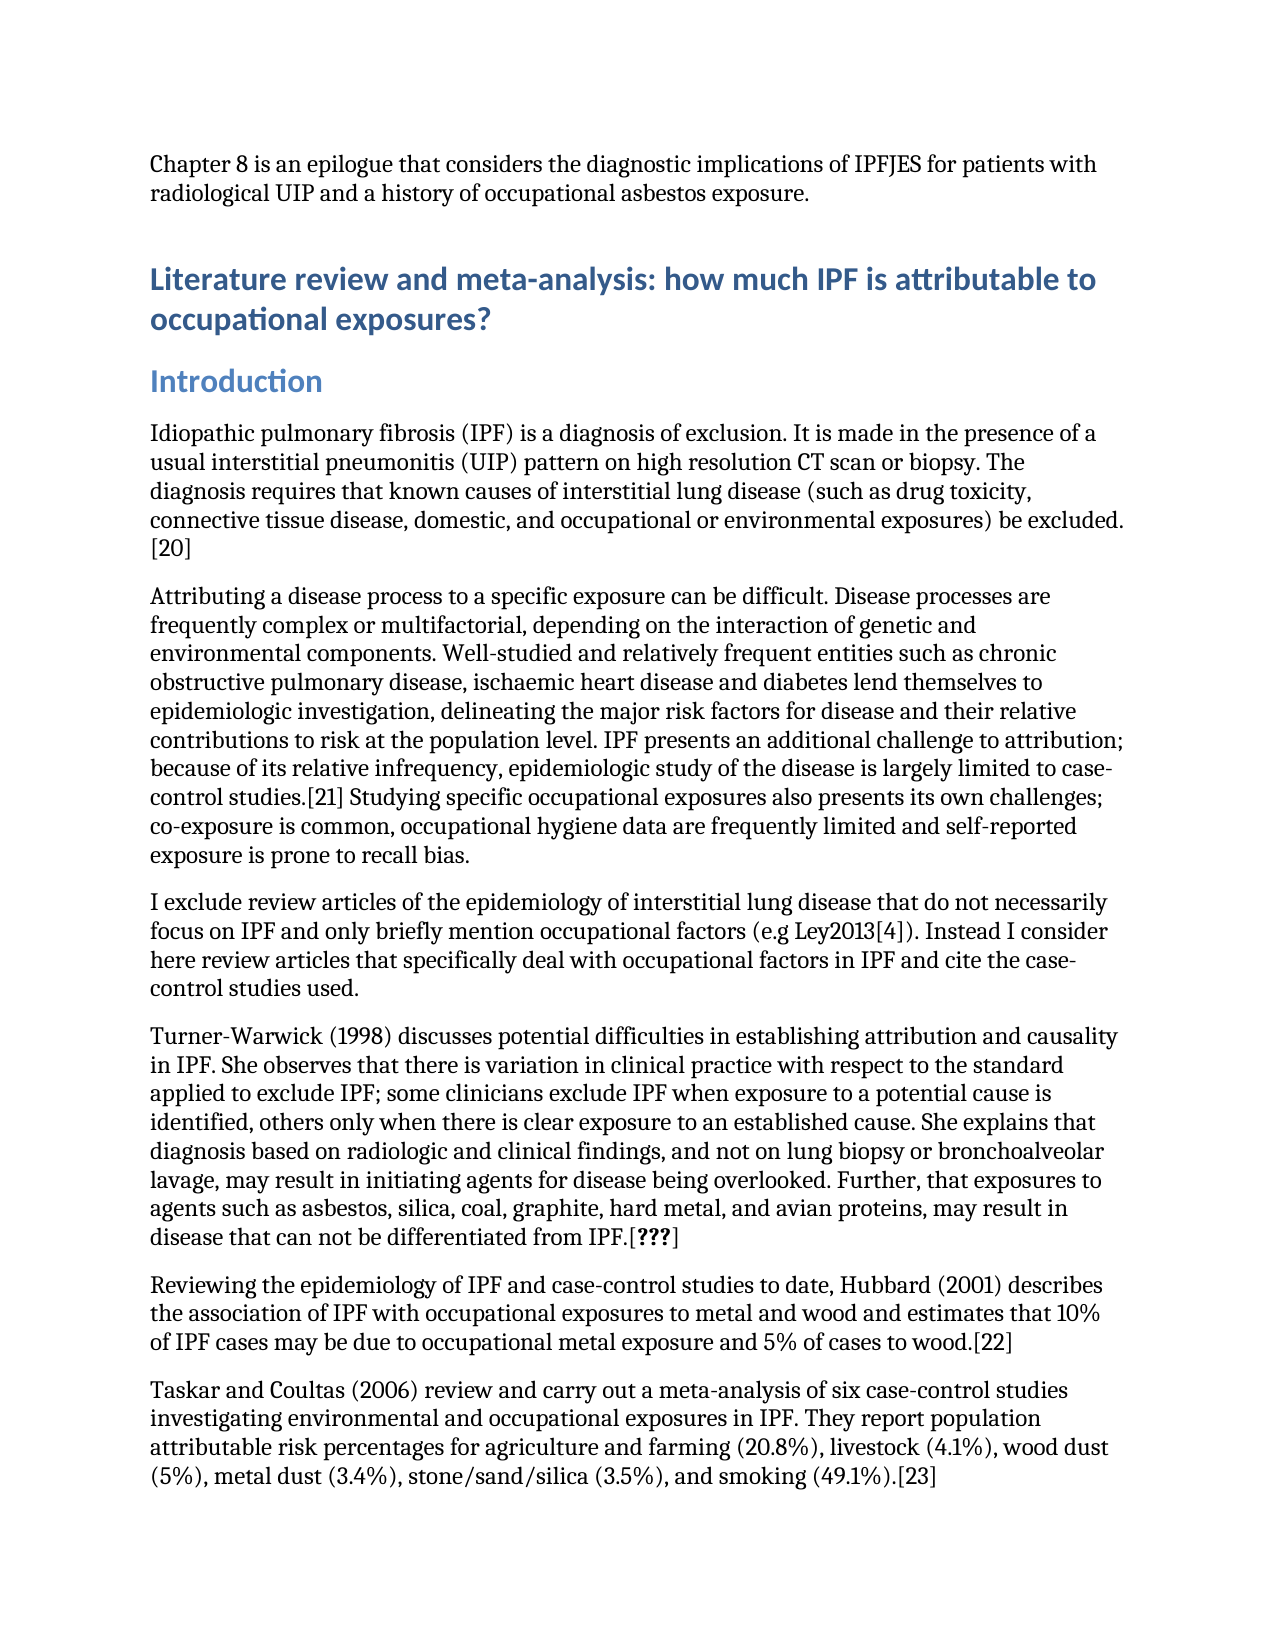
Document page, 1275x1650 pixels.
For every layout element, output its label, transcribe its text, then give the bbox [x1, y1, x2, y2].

subtitle Introduction [150, 360, 1125, 401]
text Turner-Warwick (1998) discusses potential difficulties in establishing attribution and causality in IPF. She observes that there is variation in clinical practice with respect to the standard applied to exclude IPF; some clinicians exclude IPF when exposure to a potential cause is identified, others only when there is clear exposure to an established cause. She explains that diagnosis based on radiologic and clinical findings, and not on lung biopsy or bronchoalveolar lavage, may result in initiating agents for disease being overlooked. Further, that exposures to agents such as asbestos, silica, coal, graphite, hard metal, and avian proteins, may result in disease that can not be differentiated from IPF.[???] [150, 1022, 1125, 1252]
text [150, 150, 1125, 207]
text Idiopathic pulmonary fibrosis (IPF) is a diagnosis of exclusion. It is made in the presence of a usual interstitial pneumonitis (UIP) pattern on high resolution CT scan or biopsy. The diagnosis requires that known causes of interstitial lung disease (such as drug toxicity, connective tissue disease, domestic, and occupational or environmental exposures) be excluded.[20] [150, 419, 1125, 563]
text I exclude review articles of the epidemiology of interstitial lung disease that do not necessarily focus on IPF and only briefly mention occupational factors (e.g Ley2013[4]). Instead I consider here review articles that specifically deal with occupational factors in IPF and cite the case-control studies used. [150, 888, 1125, 1003]
text Reviewing the epidemiology of IPF and case-control studies to date, Hubbard (2001) describes the association of IPF with occupational exposures to metal and wood and estimates that 10% of IPF cases may be due to occupational metal exposure and 5% of cases to wood.[22] [150, 1271, 1125, 1357]
text Attributing a disease process to a specific exposure can be difficult. Disease processes are frequently complex or multifactorial, depending on the interaction of genetic and environmental components. Well-studied and relatively frequent entities such as chronic obstructive pulmonary disease, ischaemic heart disease and diabetes lend themselves to epidemiologic investigation, delineating the major risk factors for disease and their relative contributions to risk at the population level. IPF presents an additional challenge to attribution; because of its relative infrequency, epidemiologic study of the disease is largely limited to case-control studies.[21] Studying specific occupational exposures also presents its own challenges; co-exposure is common, occupational hygiene data are frequently limited and self-reported exposure is prone to recall bias. [150, 582, 1125, 869]
subtitle Literature review and meta-analysis: how much IPF is attributable to occupational exposures? [150, 257, 1125, 339]
text Taskar and Coultas (2006) review and carry out a meta-analysis of six case-control studies investigating environmental and occupational exposures in IPF. They report population attributable risk percentages for agriculture and farming (20.8%), livestock (4.1%), wood dust (5%), metal dust (3.4%), stone/sand/silica (3.5%), and smoking (49.1%).[23] [150, 1376, 1125, 1491]
